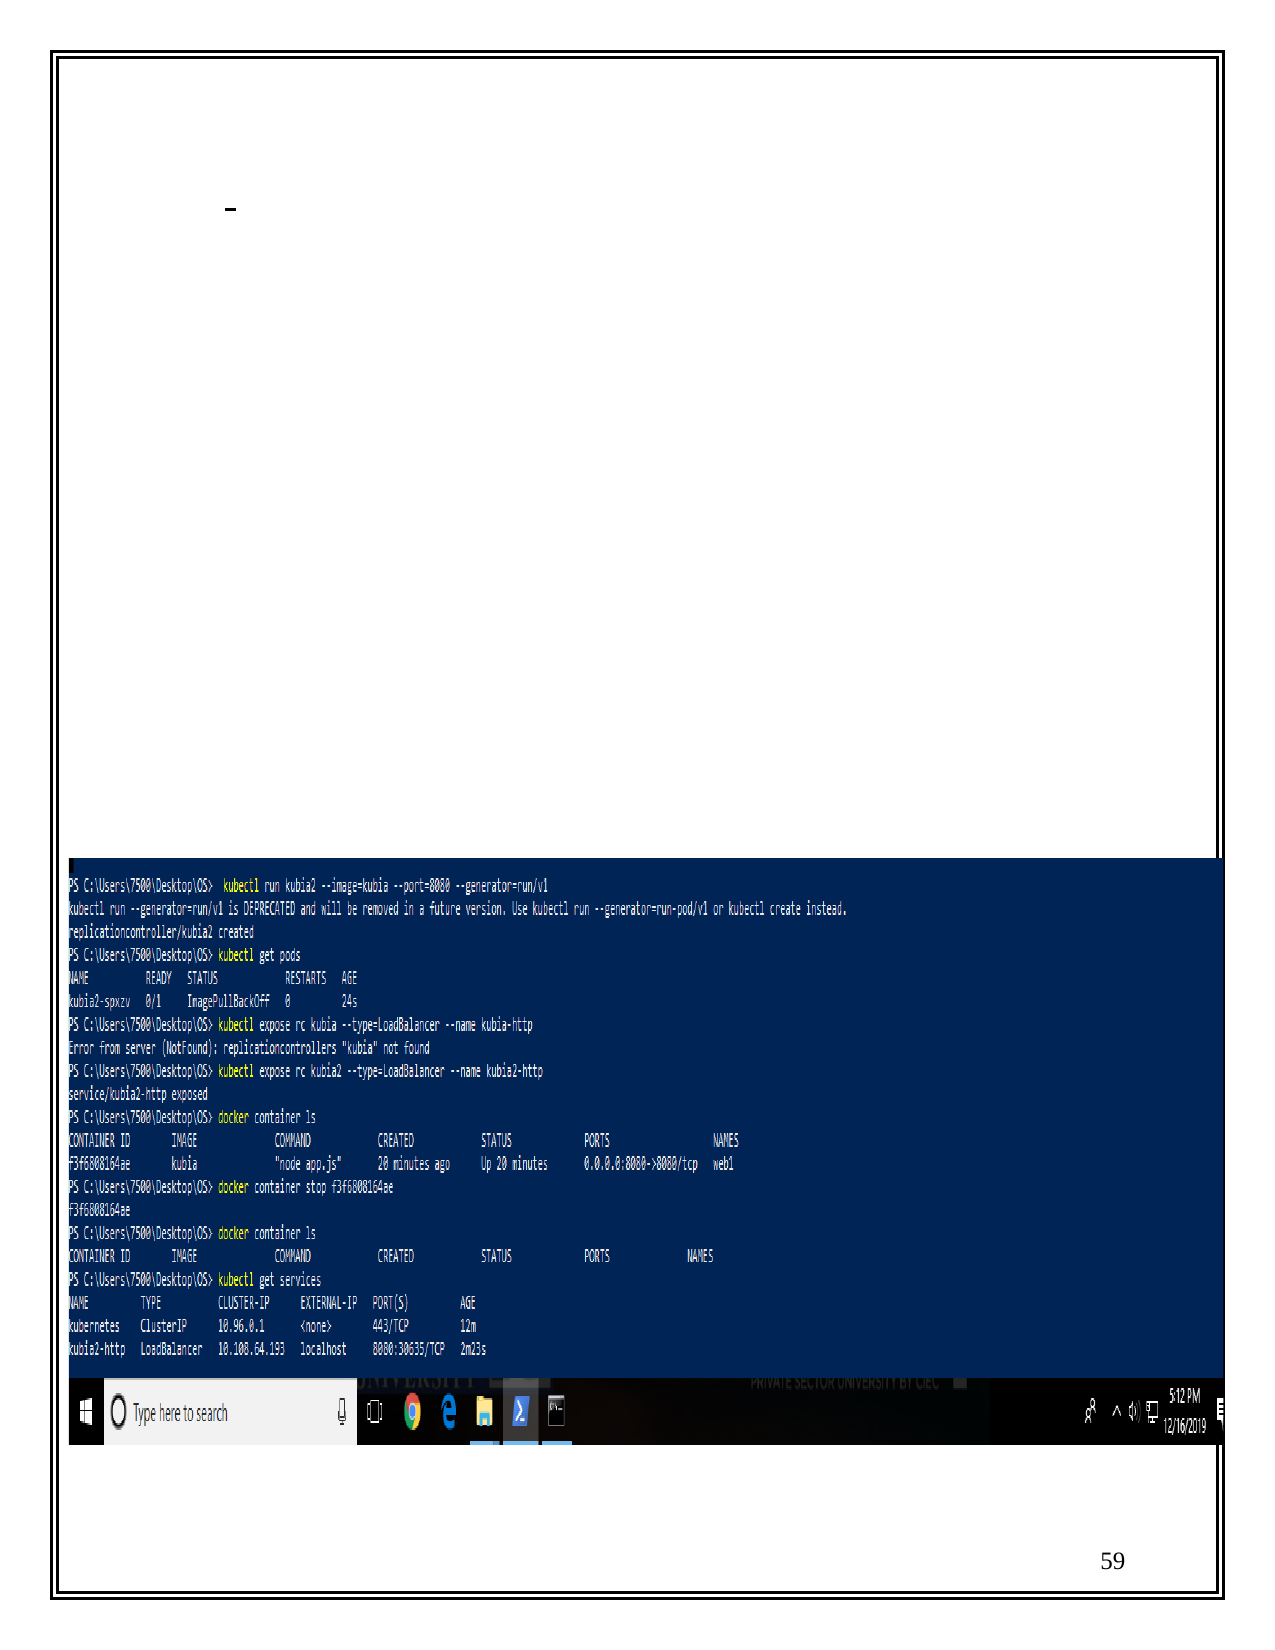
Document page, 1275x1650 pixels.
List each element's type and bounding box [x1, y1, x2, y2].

picture [68, 858, 1224, 1445]
